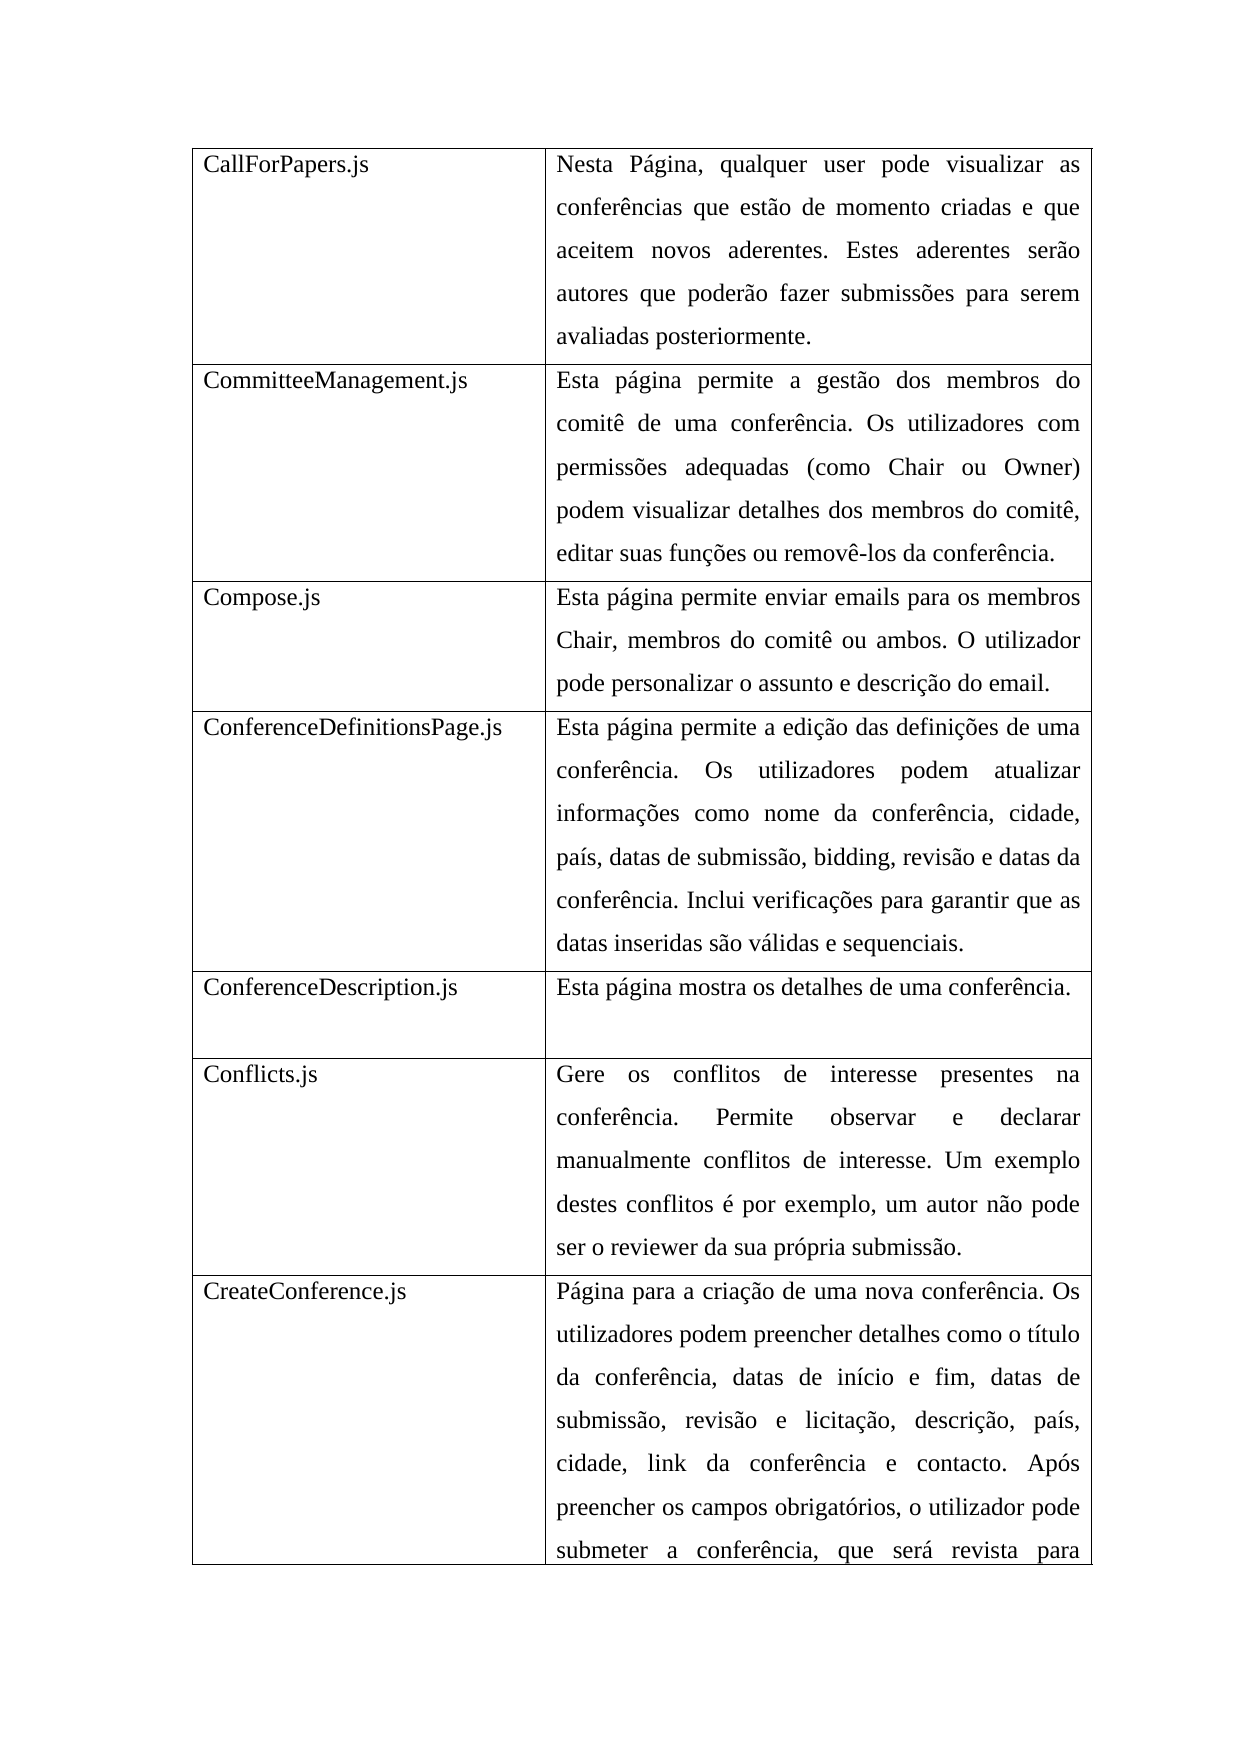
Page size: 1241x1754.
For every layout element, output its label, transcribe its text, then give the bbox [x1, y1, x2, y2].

table_cell Esta página permite a edição das definições de uma conferência. Os utilizadores podem atualizar informações como nome da conferência, cidade, país, datas de submissão, bidding, revisão e datas da conferência. Inclui verificações para garantir que as datas inseridas são válidas e sequenciais. [546, 712, 1091, 971]
table_cell ConferenceDefinitionsPage.js [193, 712, 545, 971]
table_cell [546, 1276, 1091, 1563]
table_cell Gere os conflitos de interesse presentes na conferência. Permite observar e declarar manualmente conflitos de interesse. Um exemplo destes conflitos é por exemplo, um autor não pode ser o reviewer da sua própria submissão. [546, 1059, 1091, 1275]
table_cell ConferenceDescription.js [193, 972, 545, 1058]
table_cell Esta página mostra os detalhes de uma conferência. [546, 972, 1091, 1058]
table_cell CreateConference.js [193, 1276, 545, 1563]
table_cell Esta página permite a gestão dos membros do comitê de uma conferência. Os utilizadores com permissões adequadas (como Chair ou Owner) podem visualizar detalhes dos membros do comitê, editar suas funções ou removê-los da conferência. [546, 365, 1091, 581]
table_cell Nesta Página, qualquer user pode visualizar as conferências que estão de momento criadas e que aceitem novos aderentes. Estes aderentes serão autores que poderão fazer submissões para serem avaliadas posteriormente. [546, 149, 1091, 364]
table_cell Conflicts.js [193, 1059, 545, 1275]
table_cell Compose.js [193, 582, 545, 711]
table_cell CommitteeManagement.js [193, 365, 545, 581]
table_cell CallForPapers.js [193, 149, 545, 364]
table_cell Esta página permite enviar emails para os membros Chair, membros do comitê ou ambos. O utilizador pode personalizar o assunto e descrição do email. [546, 582, 1091, 711]
